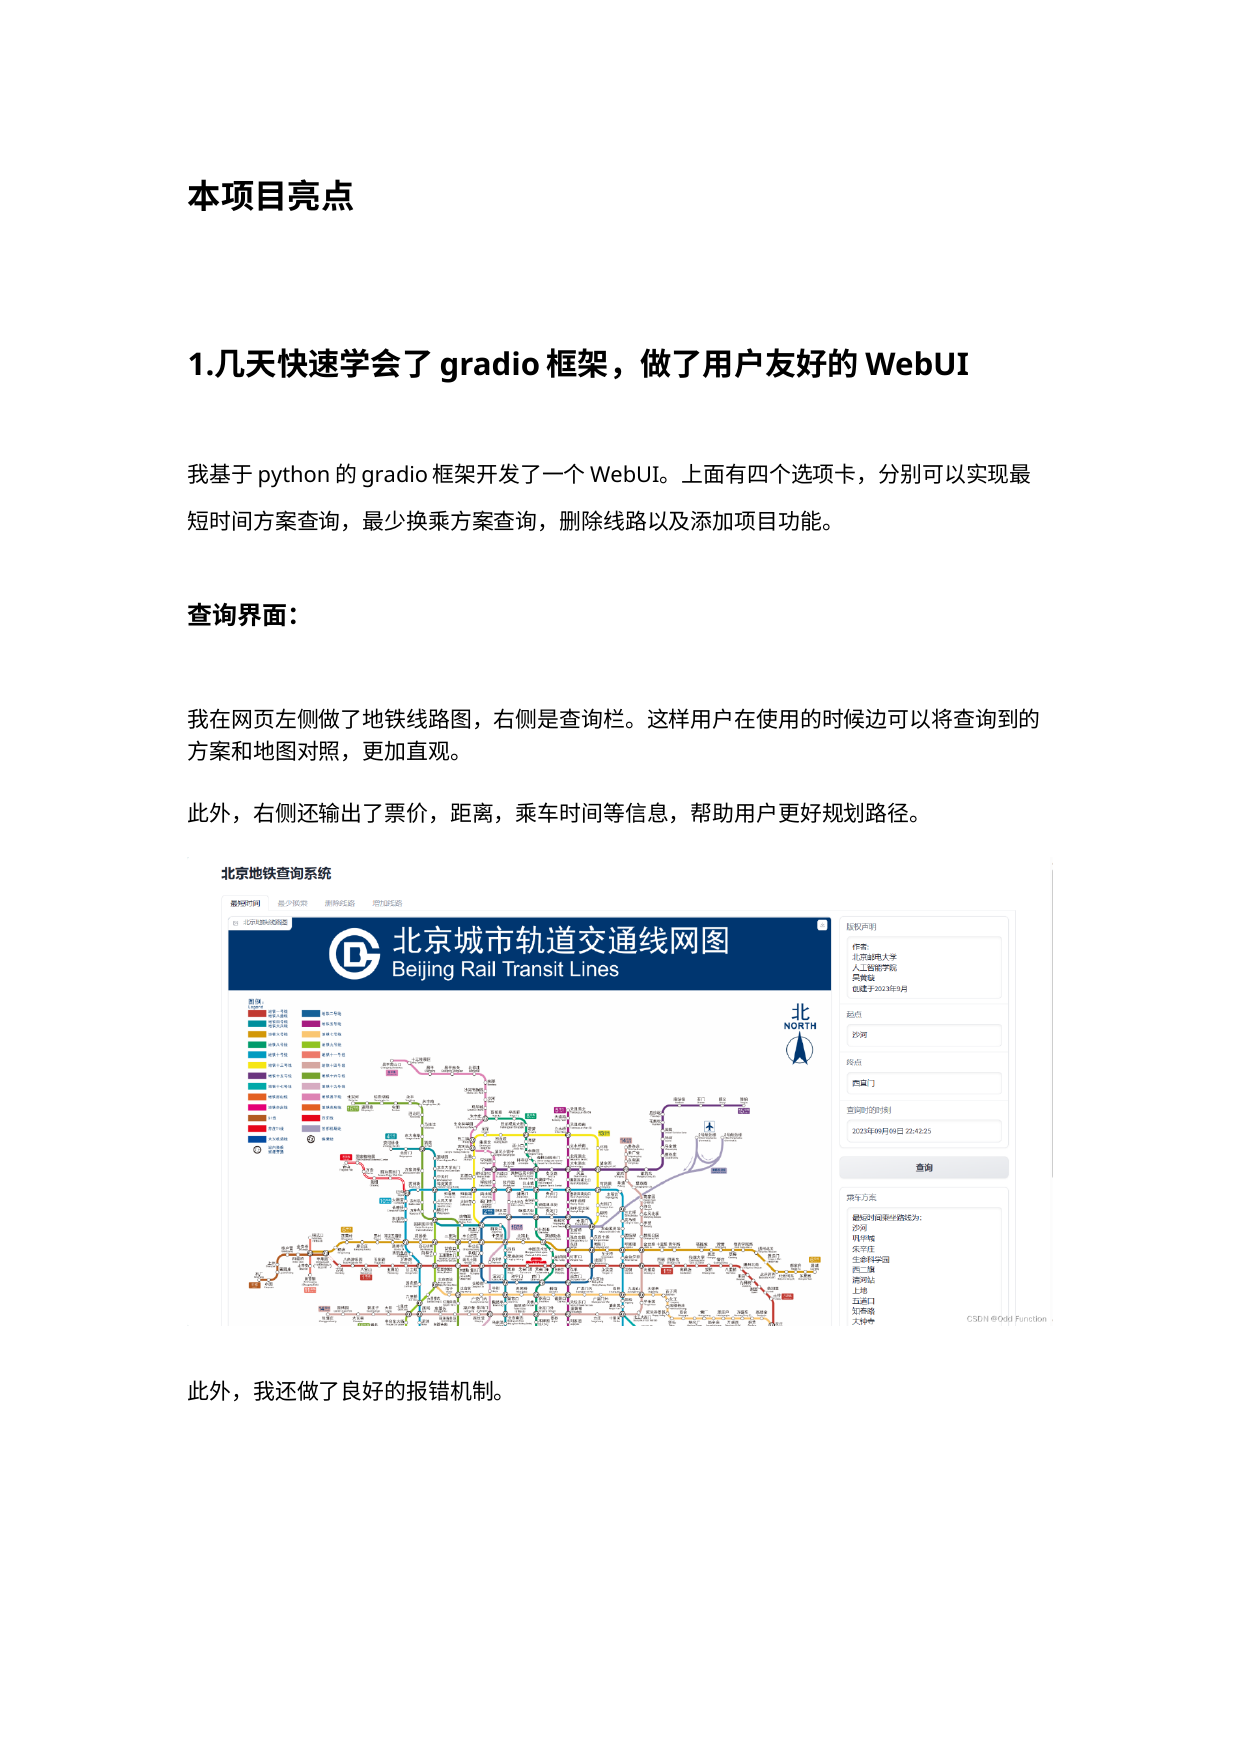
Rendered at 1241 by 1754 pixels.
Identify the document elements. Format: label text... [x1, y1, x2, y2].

text 此外，我还做了良好的报错机制。 [187, 1374, 1053, 1406]
text 我基于python的gradio框架开发了一个WebUI。上面有四个选项卡，分别可以实现最短时间方案查询，最少换乘方案查询，删除线路以及添加项目功能。 [187, 457, 1053, 536]
text 我在网页左侧做了地铁线路图，右侧是查询栏。这样用户在使用的时候边可以将查询到的方案和地图对照，更加直观。 [187, 701, 1053, 766]
picture [187, 857, 1053, 1326]
subtitle 1.几天快速学会了gradio框架，做了用户友好的WebUI [187, 329, 1053, 394]
subtitle 查询界面： [187, 581, 1053, 646]
text 此外，右侧还输出了票价，距离，乘车时间等信息，帮助用户更好规划路径。 [187, 796, 1053, 828]
subtitle 本项目亮点 [187, 162, 1053, 227]
